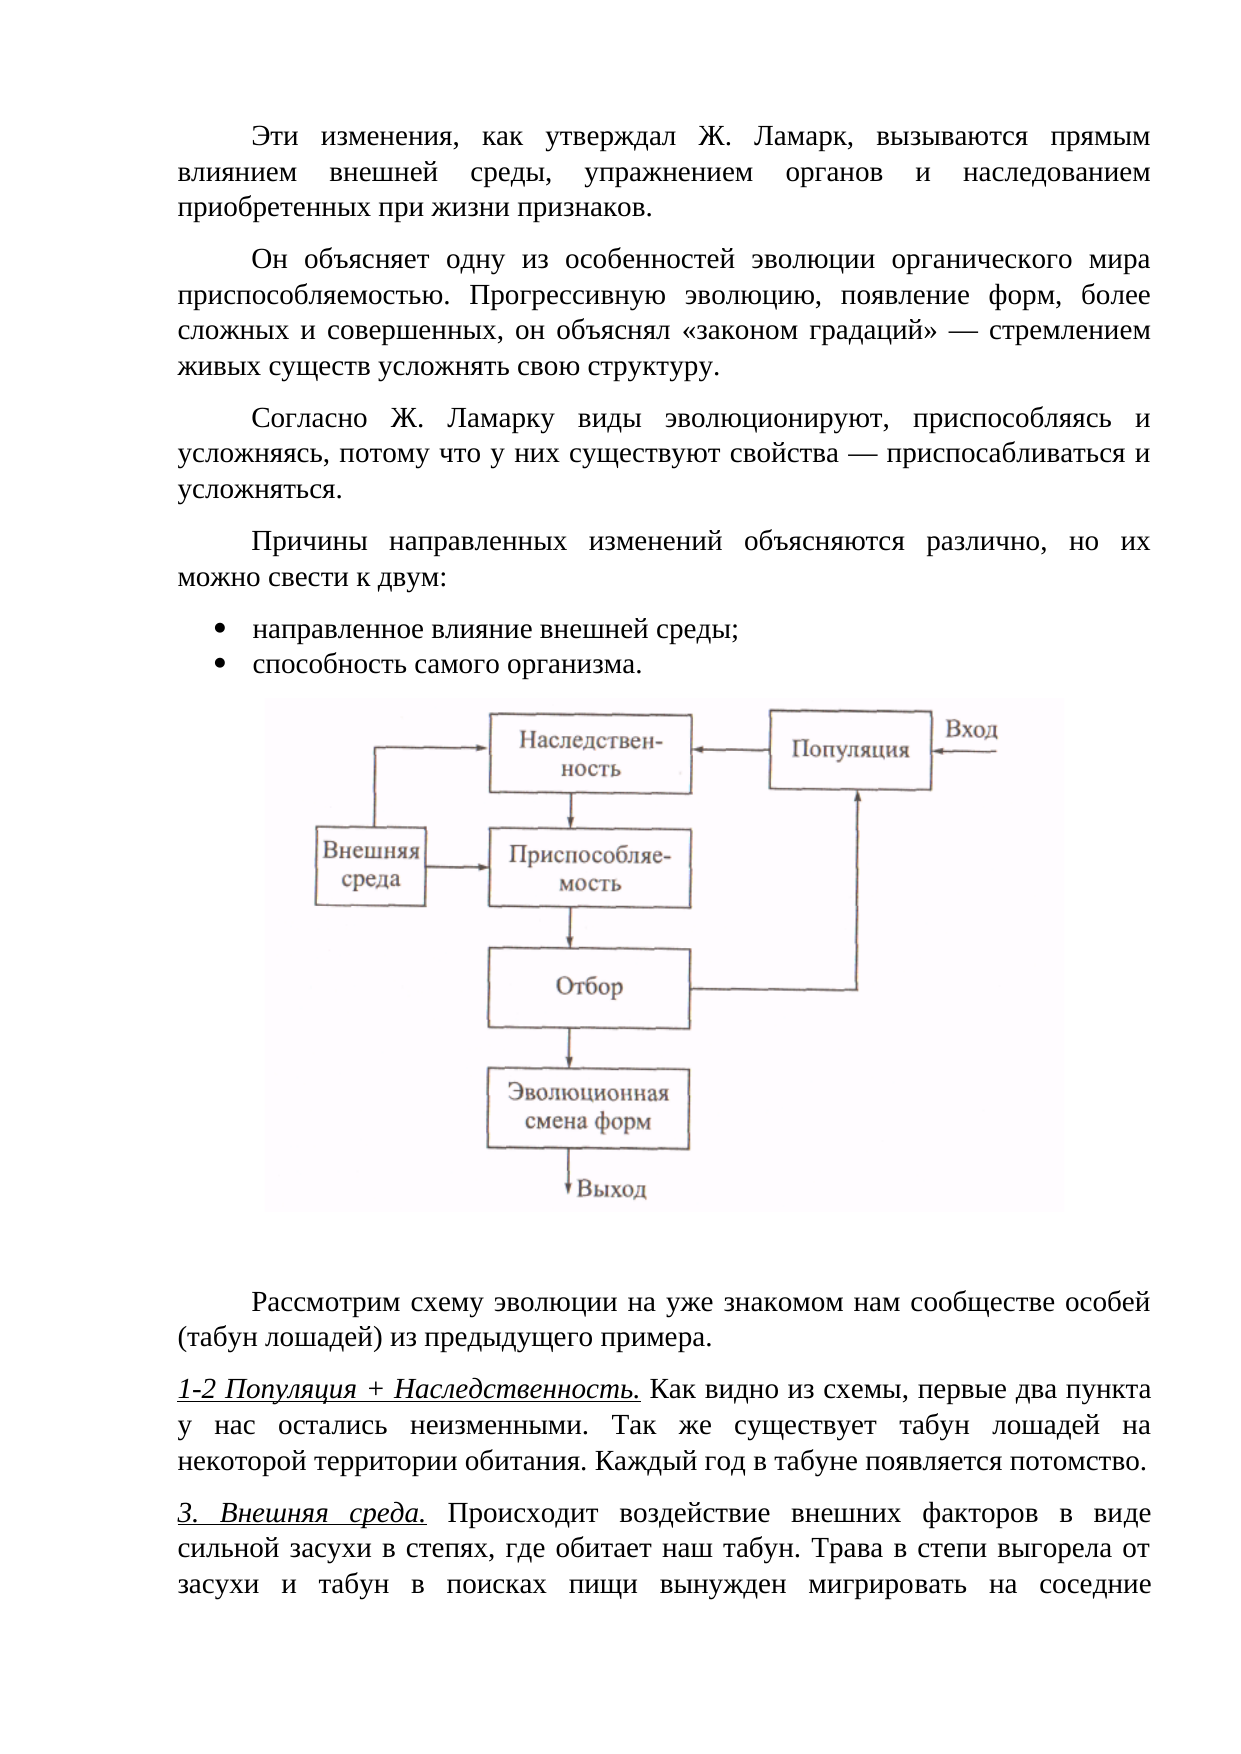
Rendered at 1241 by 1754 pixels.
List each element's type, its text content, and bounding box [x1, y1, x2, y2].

text Причины направленных изменений объясняются различно, но их можно свести к двум: [177, 523, 1152, 592]
picture [264, 698, 1065, 1212]
text Рассмотрим схему эволюции на уже знакомом нам сообществе особей (табун лошадей) из предыдущего примера. [177, 1284, 1152, 1353]
text 1-2 Популяция + Наследственность. Как видно из схемы, первые два пункта у нас остались неизменными. Так же существует табун лошадей на некоторой территории обитания. Каждый год в табуне появляется потомство. [177, 1372, 1152, 1476]
text Он объясняет одну из особенностей эволюции органического мира приспособляемостью. Прогрессивную эволюцию, появление форм, более сложных и совершенных, он объяснял «законом градаций» — стремлением живых существ усложнять свою структуру. [177, 241, 1152, 381]
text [177, 1495, 1152, 1599]
list направленное влияние внешней среды; [215, 611, 1152, 645]
list способность самого организма. [215, 647, 1152, 680]
text Эти изменения, как утверждал Ж. Ламарк, вызываются прямым влиянием внешней среды, упражнением органов и наследованием приобретенных при жизни признаков. [177, 118, 1152, 223]
text Согласно Ж. Ламарку виды эволюционируют, приспособляясь и усложняясь, потому что у них существуют свойства — приспосабливаться и усложняться. [177, 400, 1152, 505]
